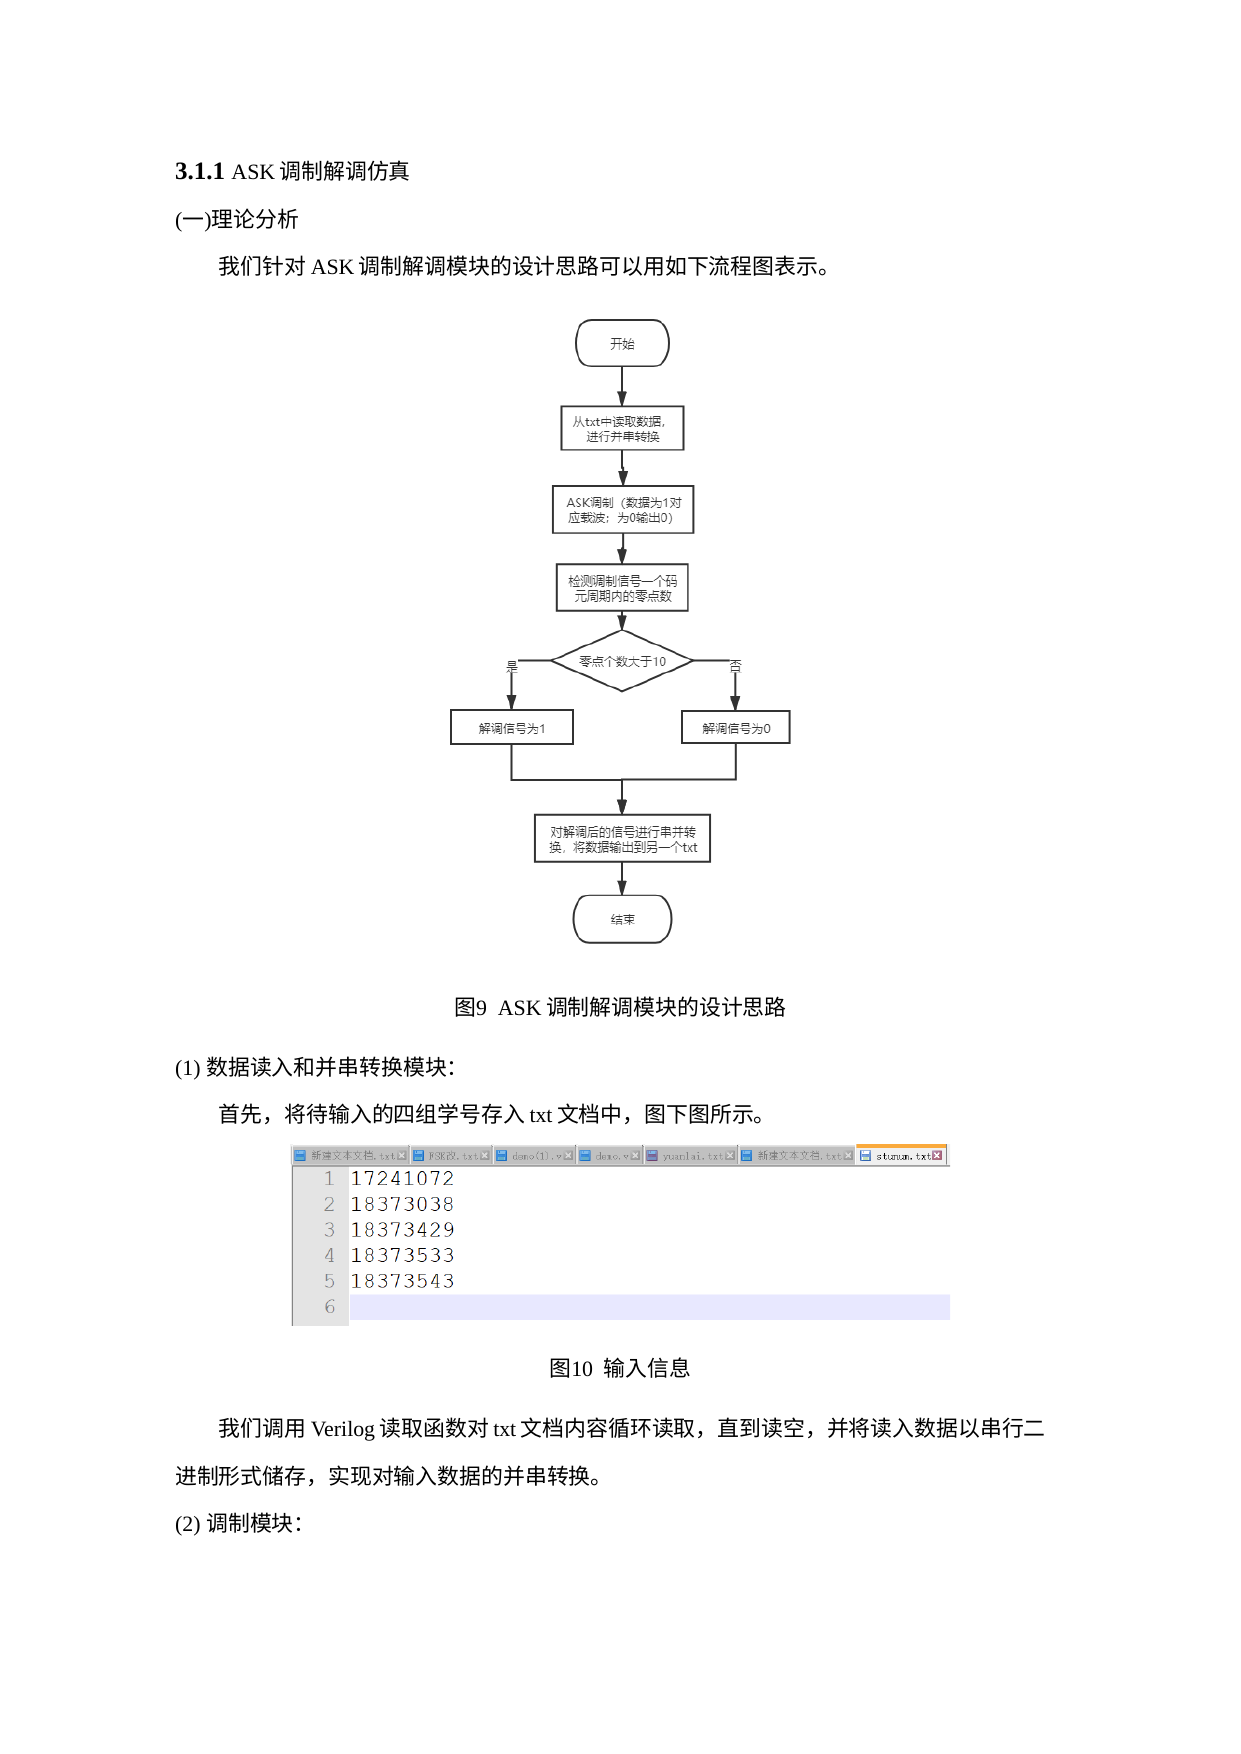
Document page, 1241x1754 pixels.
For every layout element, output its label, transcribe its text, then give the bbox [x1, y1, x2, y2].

subtitle ASK调制解调仿真 [175, 154, 1065, 186]
text 我们调用Verilog读取函数对txt文档内容循环读取，直到读空，并将读入数据以串行二进制形式储存，实现对输入数据的并串转换。 [175, 1411, 1065, 1490]
text 我们针对ASK调制解调模块的设计思路可以用如下流程图表示。 [175, 249, 1065, 281]
text 首先，将待输入的四组学号存入txt文档中，图下图所示。 [175, 1097, 1065, 1129]
subtitle 数据读入和并串转换模块： [175, 1049, 1065, 1081]
picture [427, 296, 813, 965]
text ASK调制解调模块的设计思路 [175, 989, 1065, 1021]
list 调制模块： [175, 1506, 1065, 1538]
picture [290, 1144, 951, 1326]
text 输入信息 [175, 1351, 1065, 1383]
subtitle 理论分析 [175, 202, 1065, 233]
